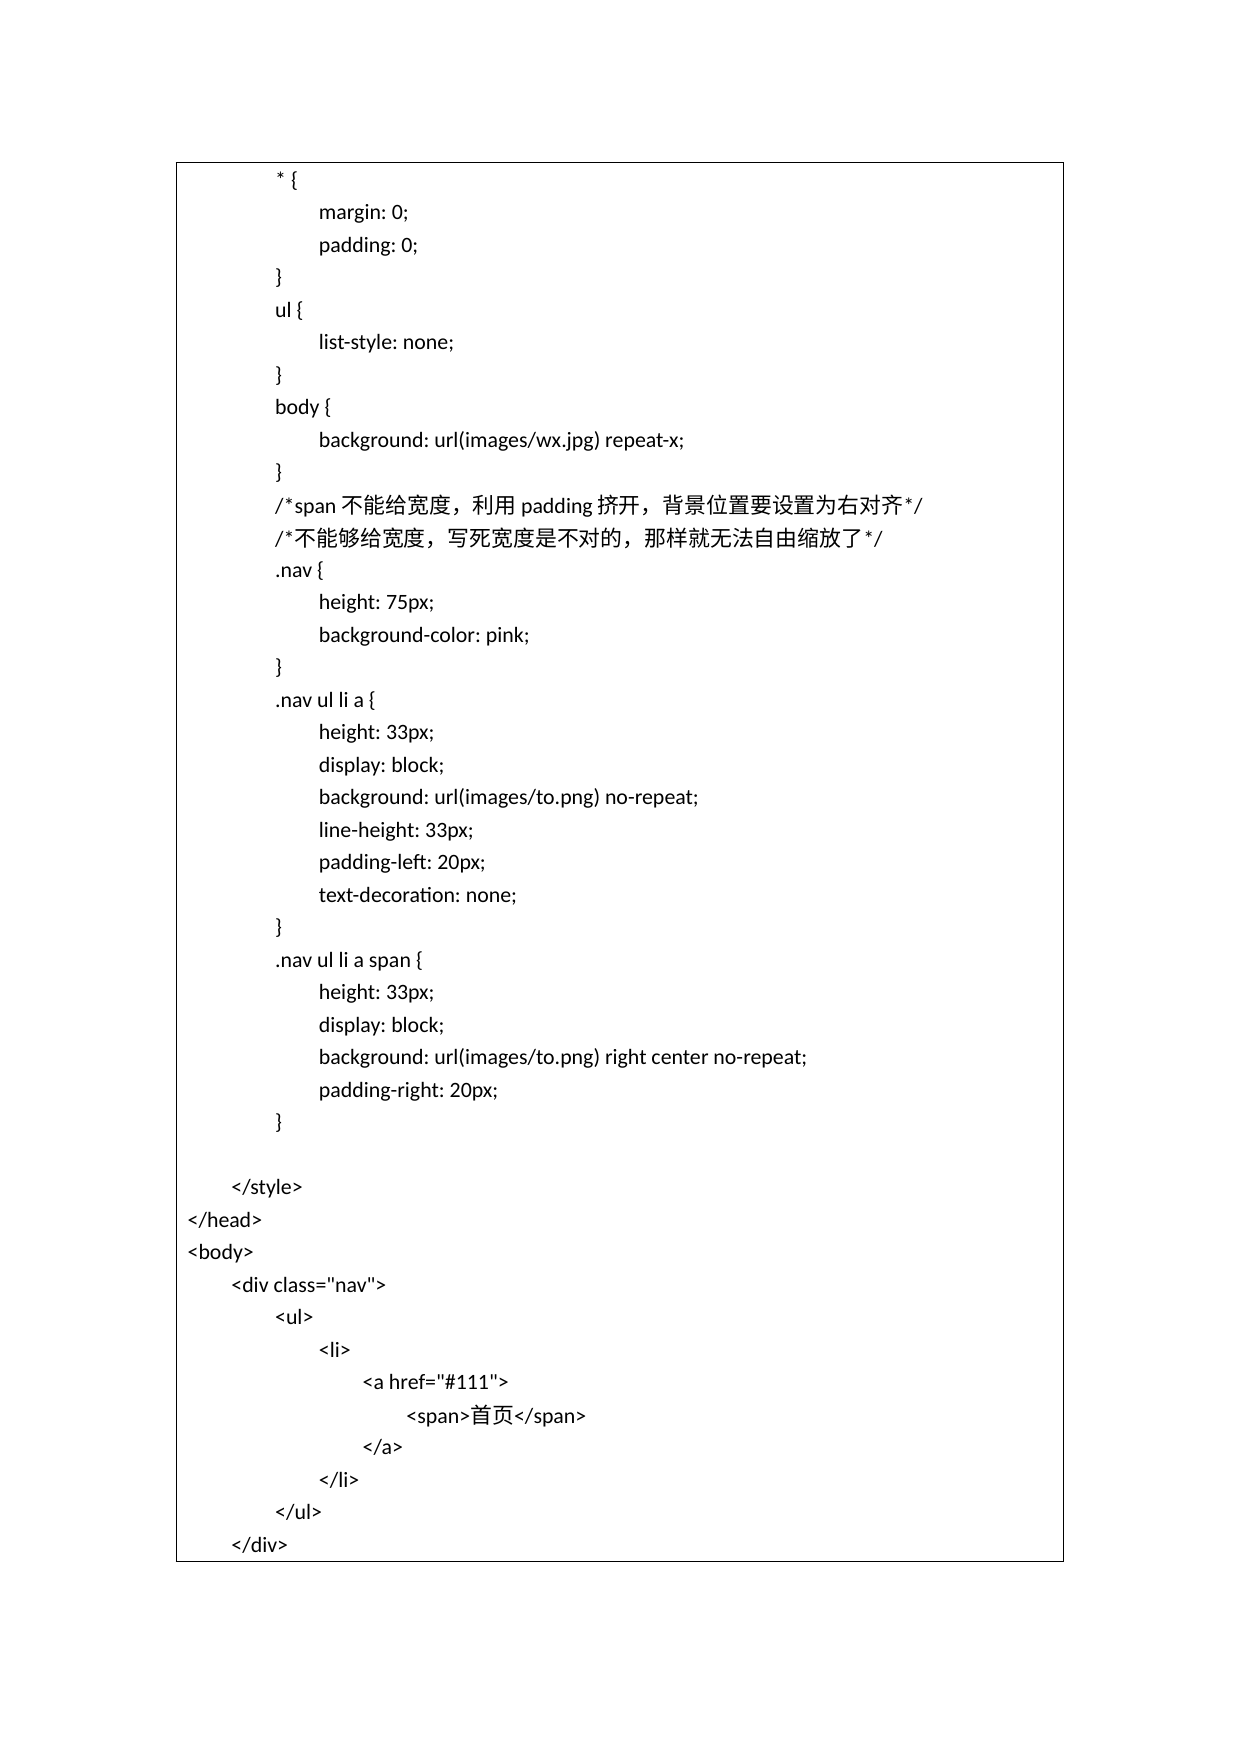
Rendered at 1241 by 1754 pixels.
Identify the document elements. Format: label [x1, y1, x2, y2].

table_header [177, 163, 1063, 1561]
